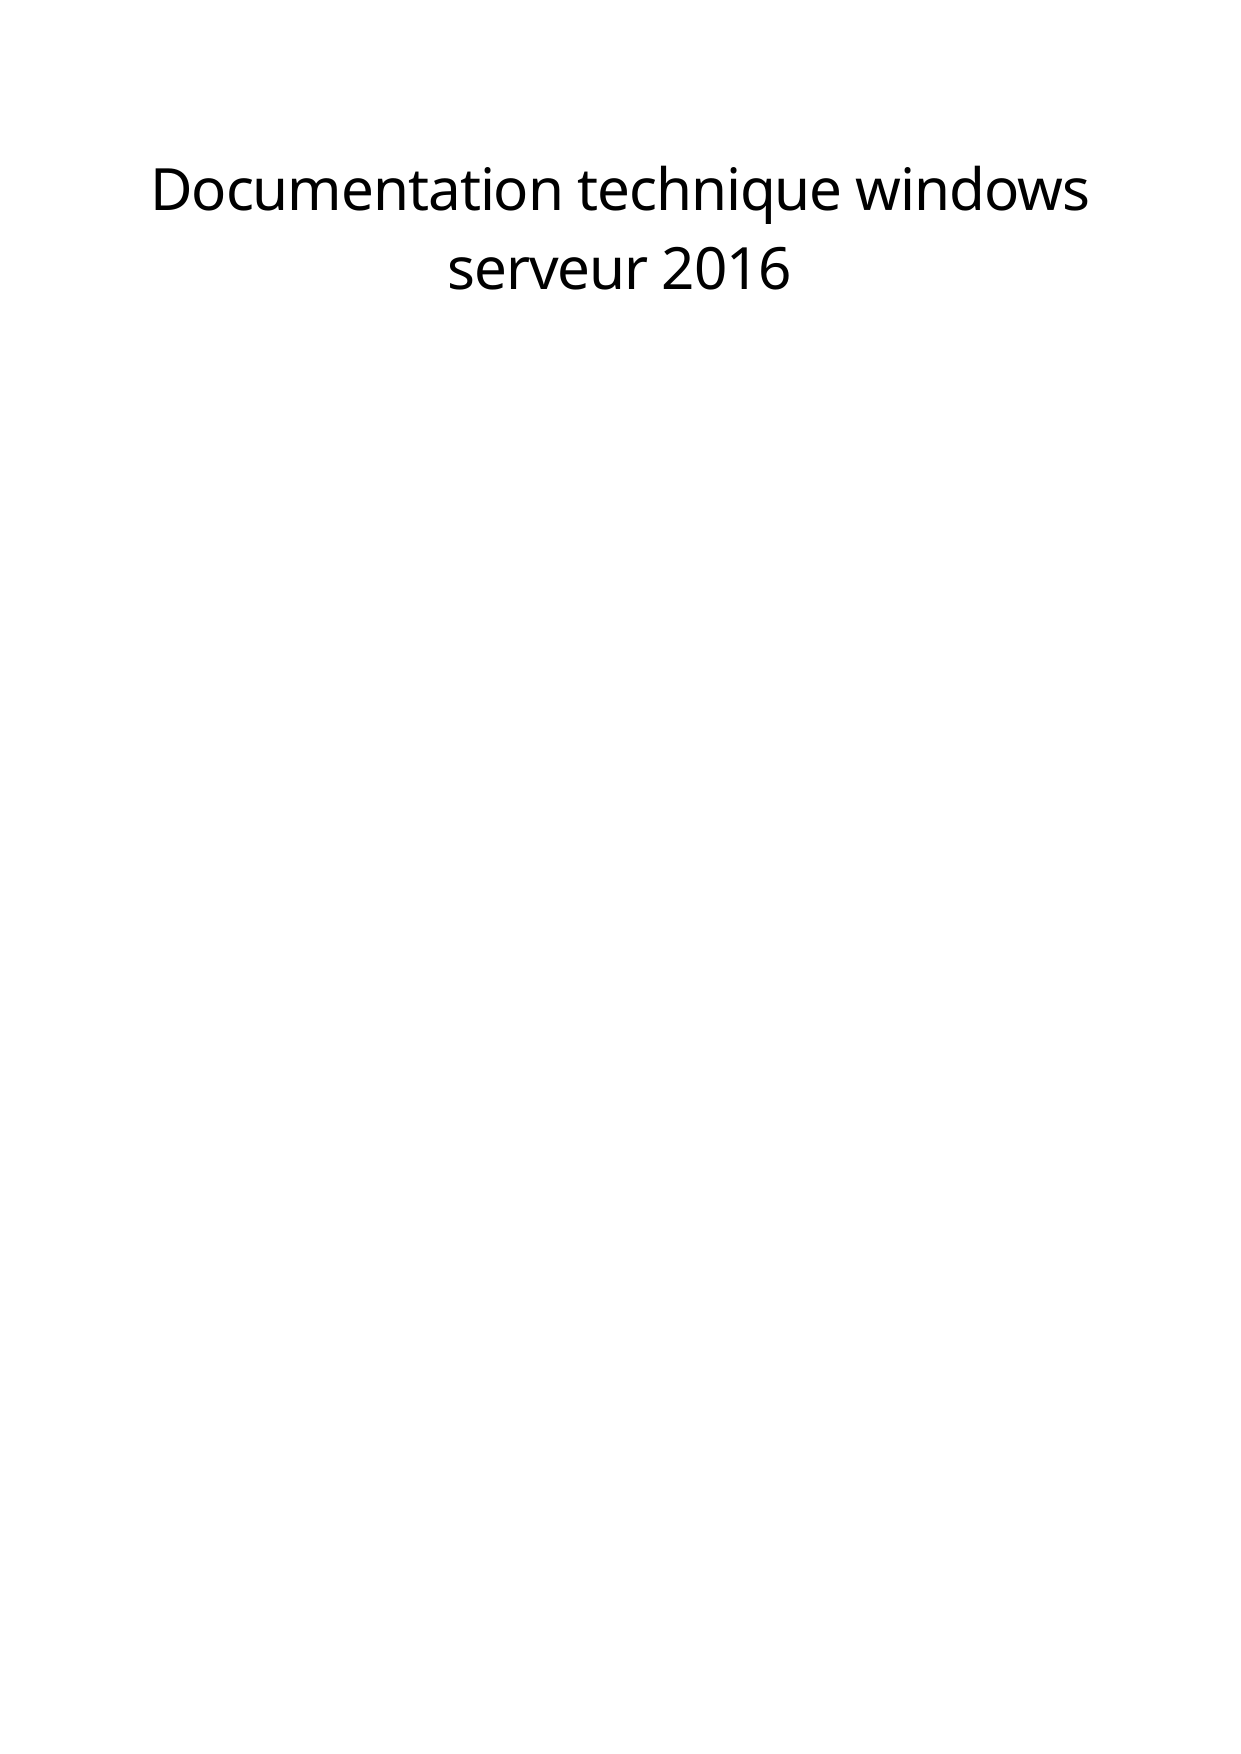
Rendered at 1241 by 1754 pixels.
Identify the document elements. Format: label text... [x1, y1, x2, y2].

title Documentation technique windows serveur 2016 [148, 148, 1093, 307]
